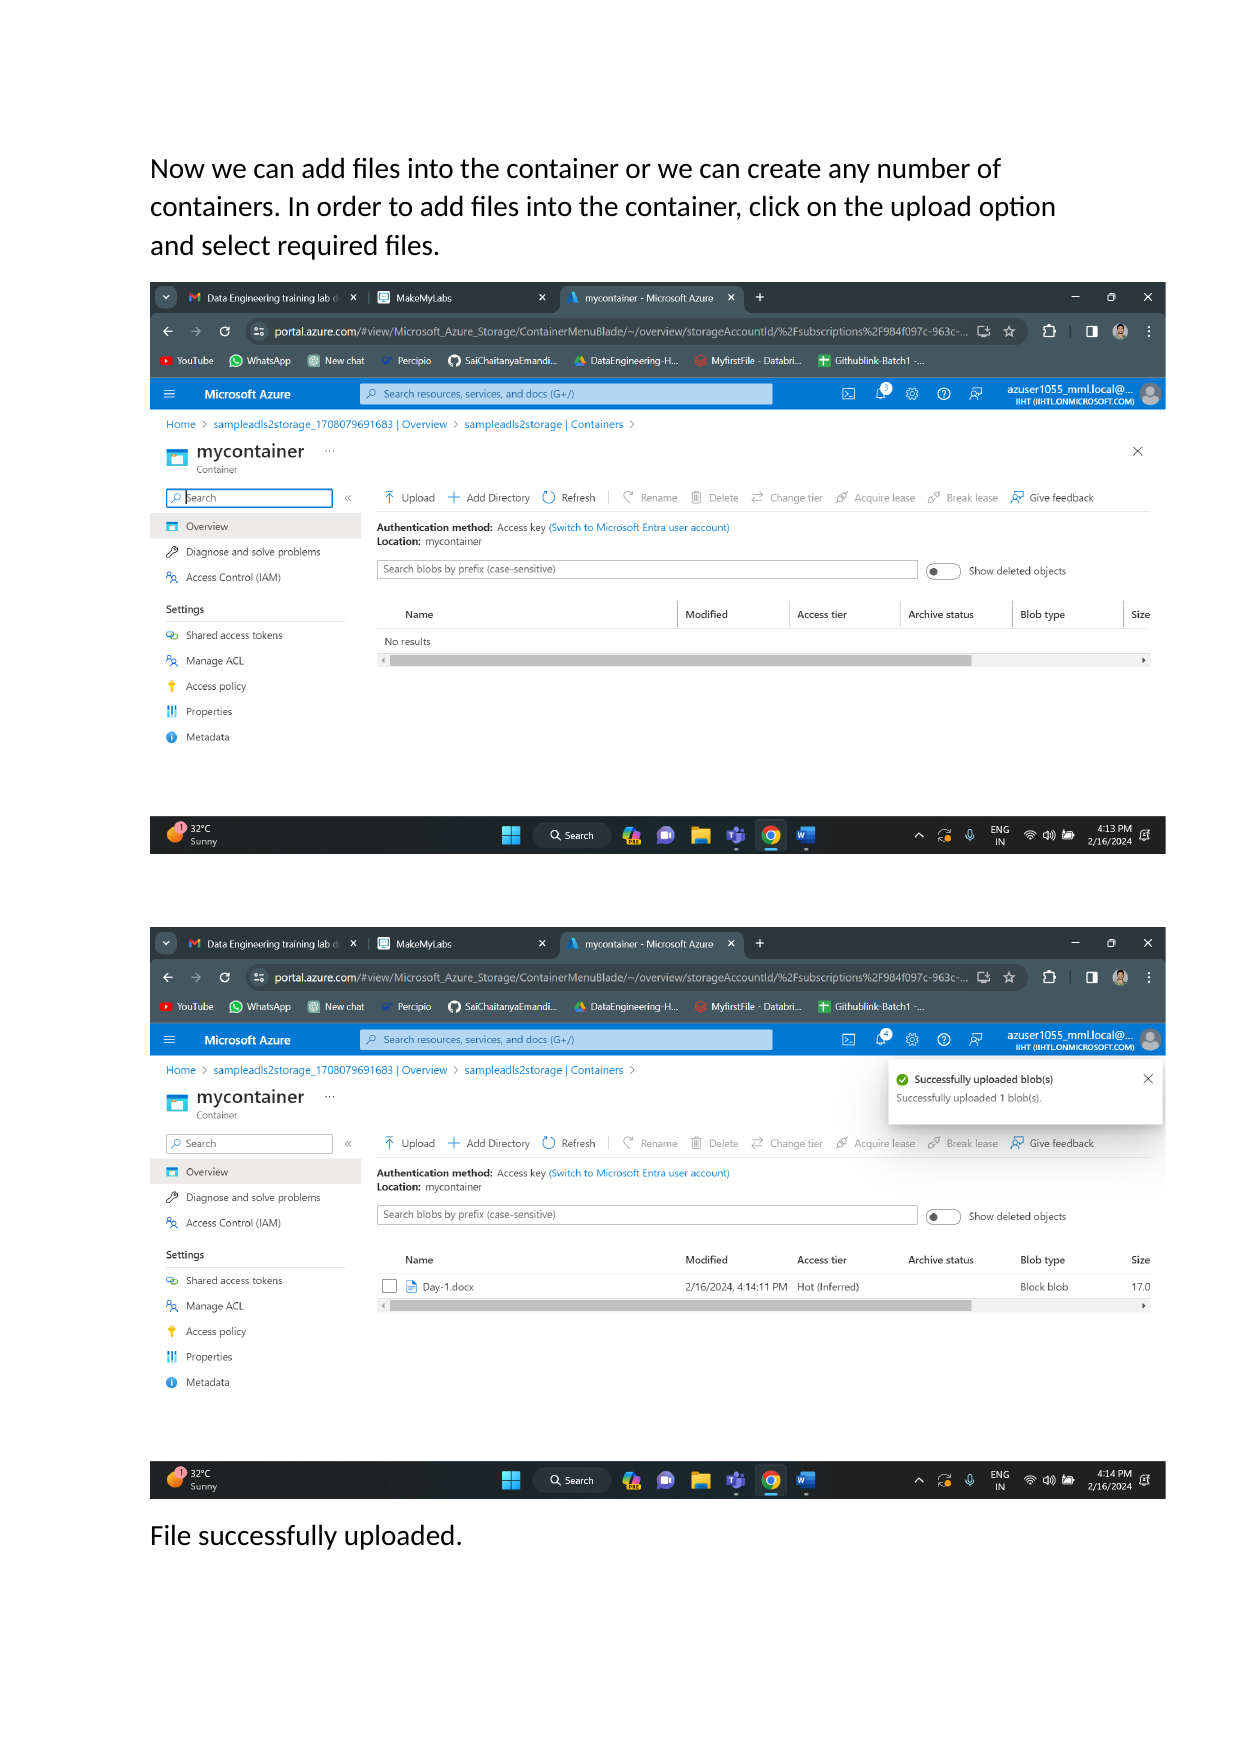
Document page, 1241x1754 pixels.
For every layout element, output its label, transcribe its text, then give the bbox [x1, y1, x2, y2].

text File successfully uploaded. [150, 1517, 1090, 1553]
picture [150, 282, 1166, 854]
text Now we can add files into the container or we can create any number of containers. In order to add files into the container, click on the upload option and select required files. [150, 150, 1090, 262]
picture [150, 927, 1166, 1499]
